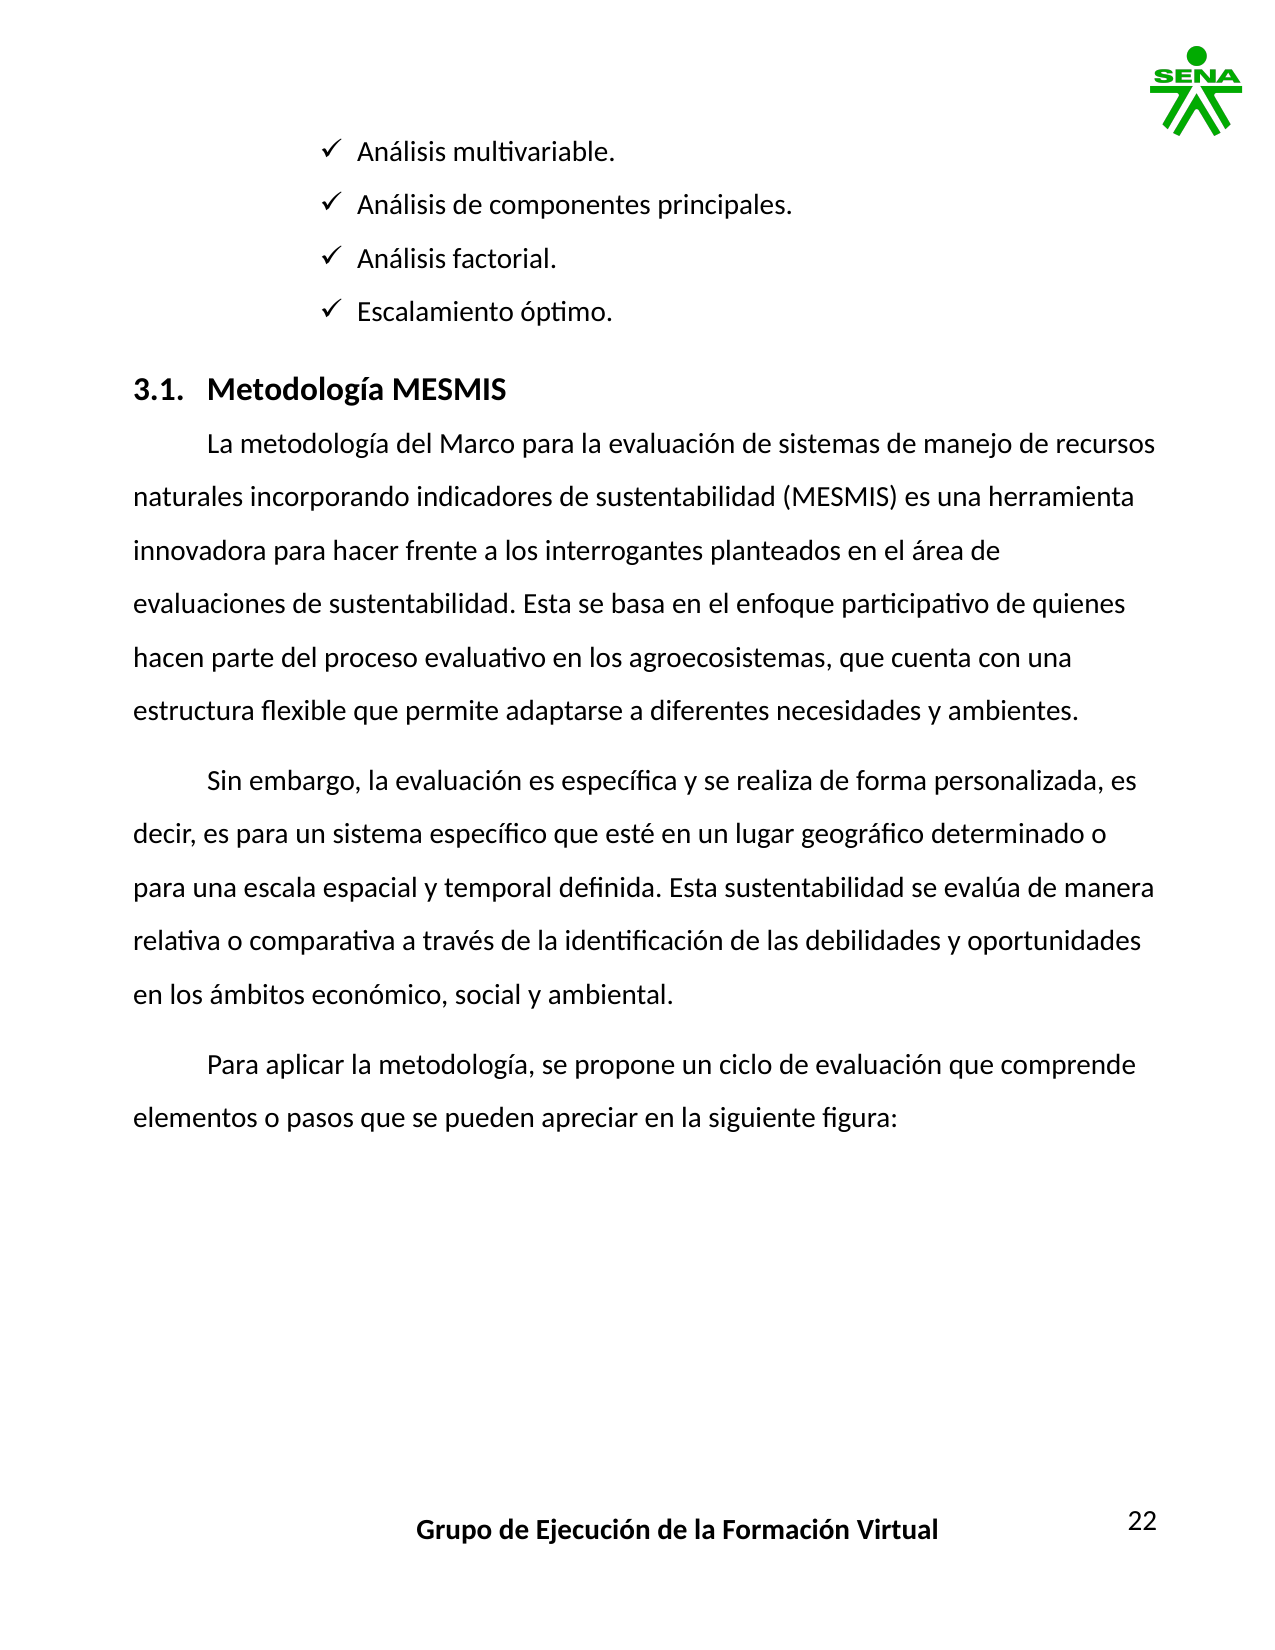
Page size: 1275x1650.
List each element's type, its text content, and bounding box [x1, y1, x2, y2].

picture [1150, 46, 1243, 136]
subtitle Metodología MESMIS [133, 367, 1157, 408]
list Análisis multivariable. [319, 133, 1157, 168]
list Escalamiento óptimo. [319, 293, 1157, 329]
text Para aplicar la metodología, se propone un ciclo de evaluación que comprende elementos o pasos que se pueden apreciar en la siguiente figura: [133, 1046, 1157, 1135]
text Sin embargo, la evaluación es específica y se realiza de forma personalizada, es decir, es para un sistema específico que esté en un lugar geográfico determinado o para una escala espacial y temporal definida. Esta sustentabilidad se evalúa de manera relativa o comparativa a través de la identificación de las debilidades y oportunidades en los ámbitos económico, social y ambiental. [133, 762, 1157, 1012]
list Análisis de componentes principales. [319, 186, 1157, 222]
text La metodología del Marco para la evaluación de sistemas de manejo de recursos naturales incorporando indicadores de sustentabilidad (MESMIS) es una herramienta innovadora para hacer frente a los interrogantes planteados en el área de evaluaciones de sustentabilidad. Esta se basa en el enfoque participativo de quienes hacen parte del proceso evaluativo en los agroecosistemas, que cuenta con una estructura flexible que permite adaptarse a diferentes necesidades y ambientes. [133, 425, 1157, 728]
list Análisis factorial. [319, 240, 1157, 275]
